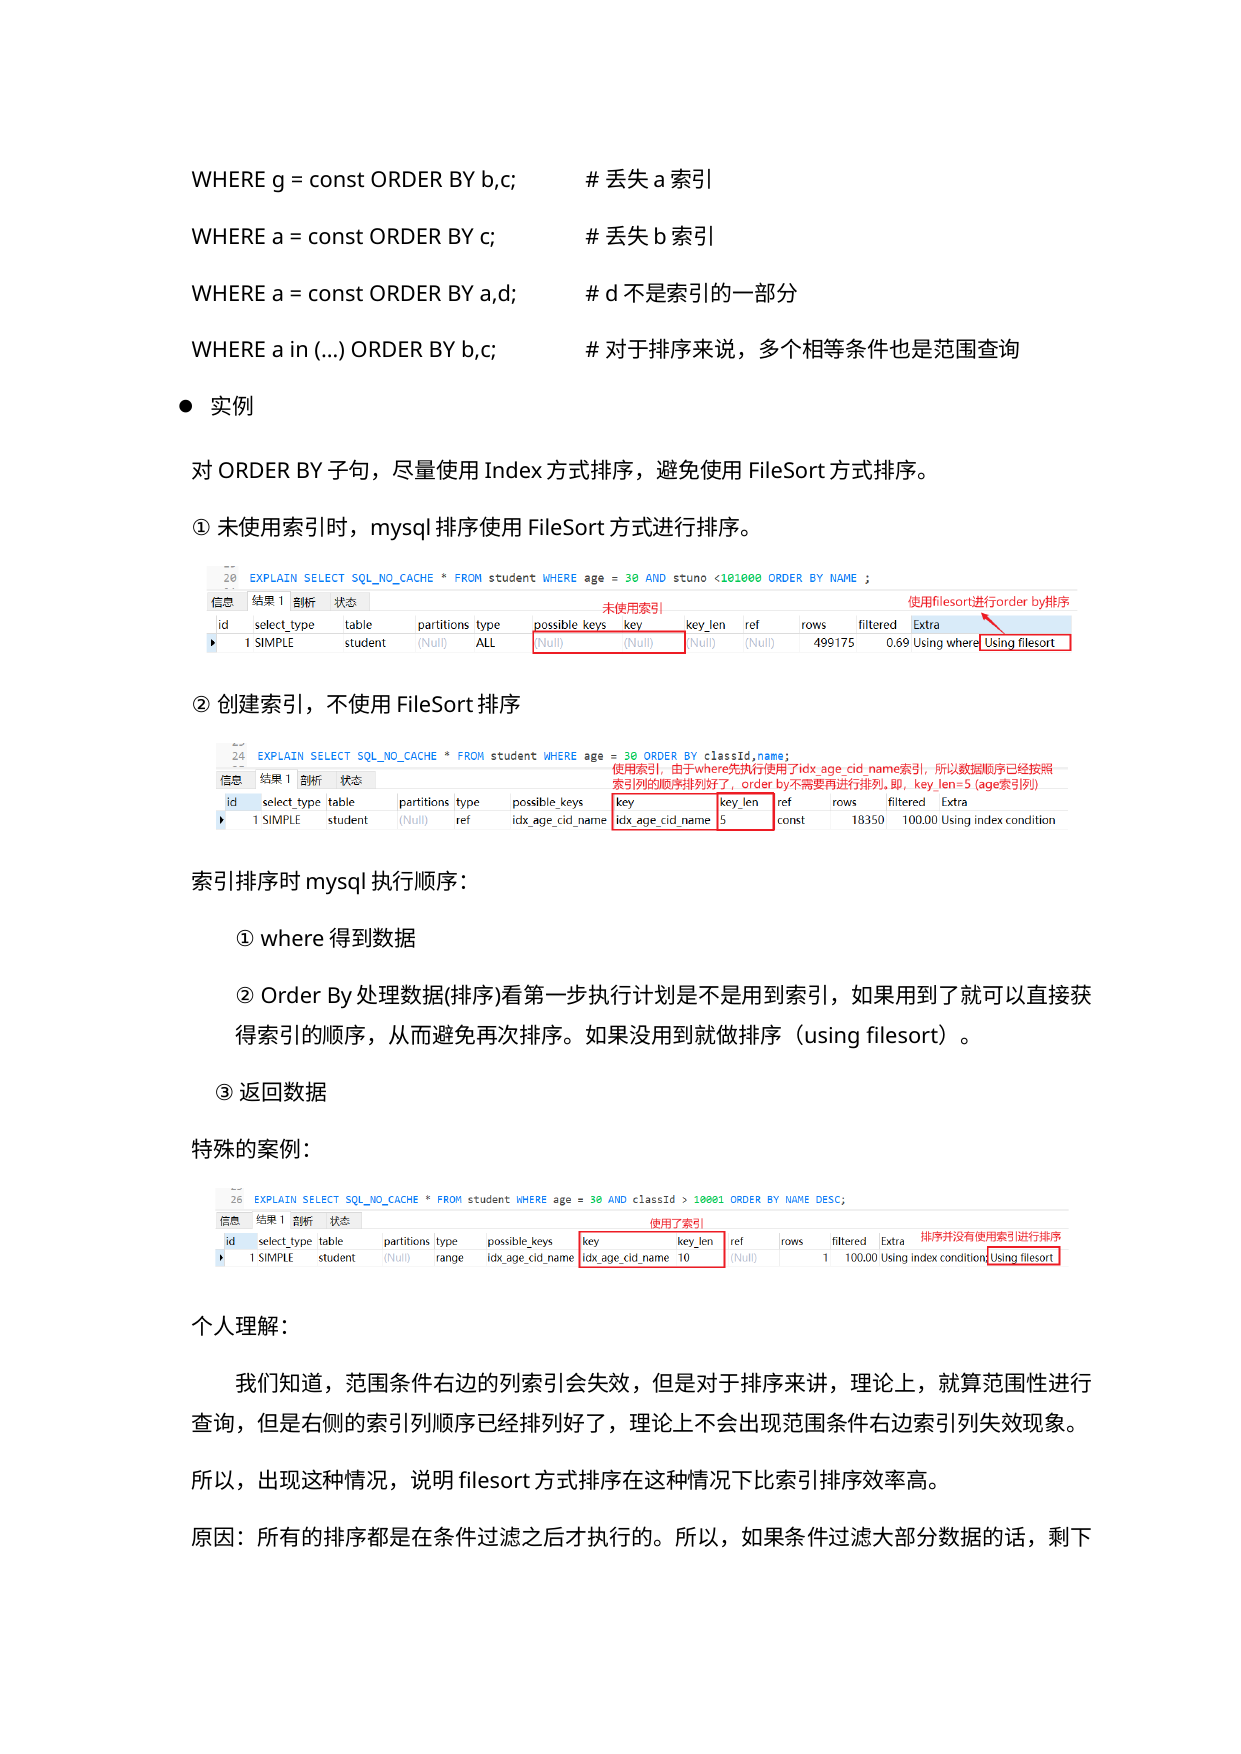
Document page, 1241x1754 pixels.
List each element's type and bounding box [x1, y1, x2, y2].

picture [206, 566, 1078, 656]
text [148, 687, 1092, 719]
picture [215, 1188, 1069, 1269]
picture [216, 743, 1068, 831]
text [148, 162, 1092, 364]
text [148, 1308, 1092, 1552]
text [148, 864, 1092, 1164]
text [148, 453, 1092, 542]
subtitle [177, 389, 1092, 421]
